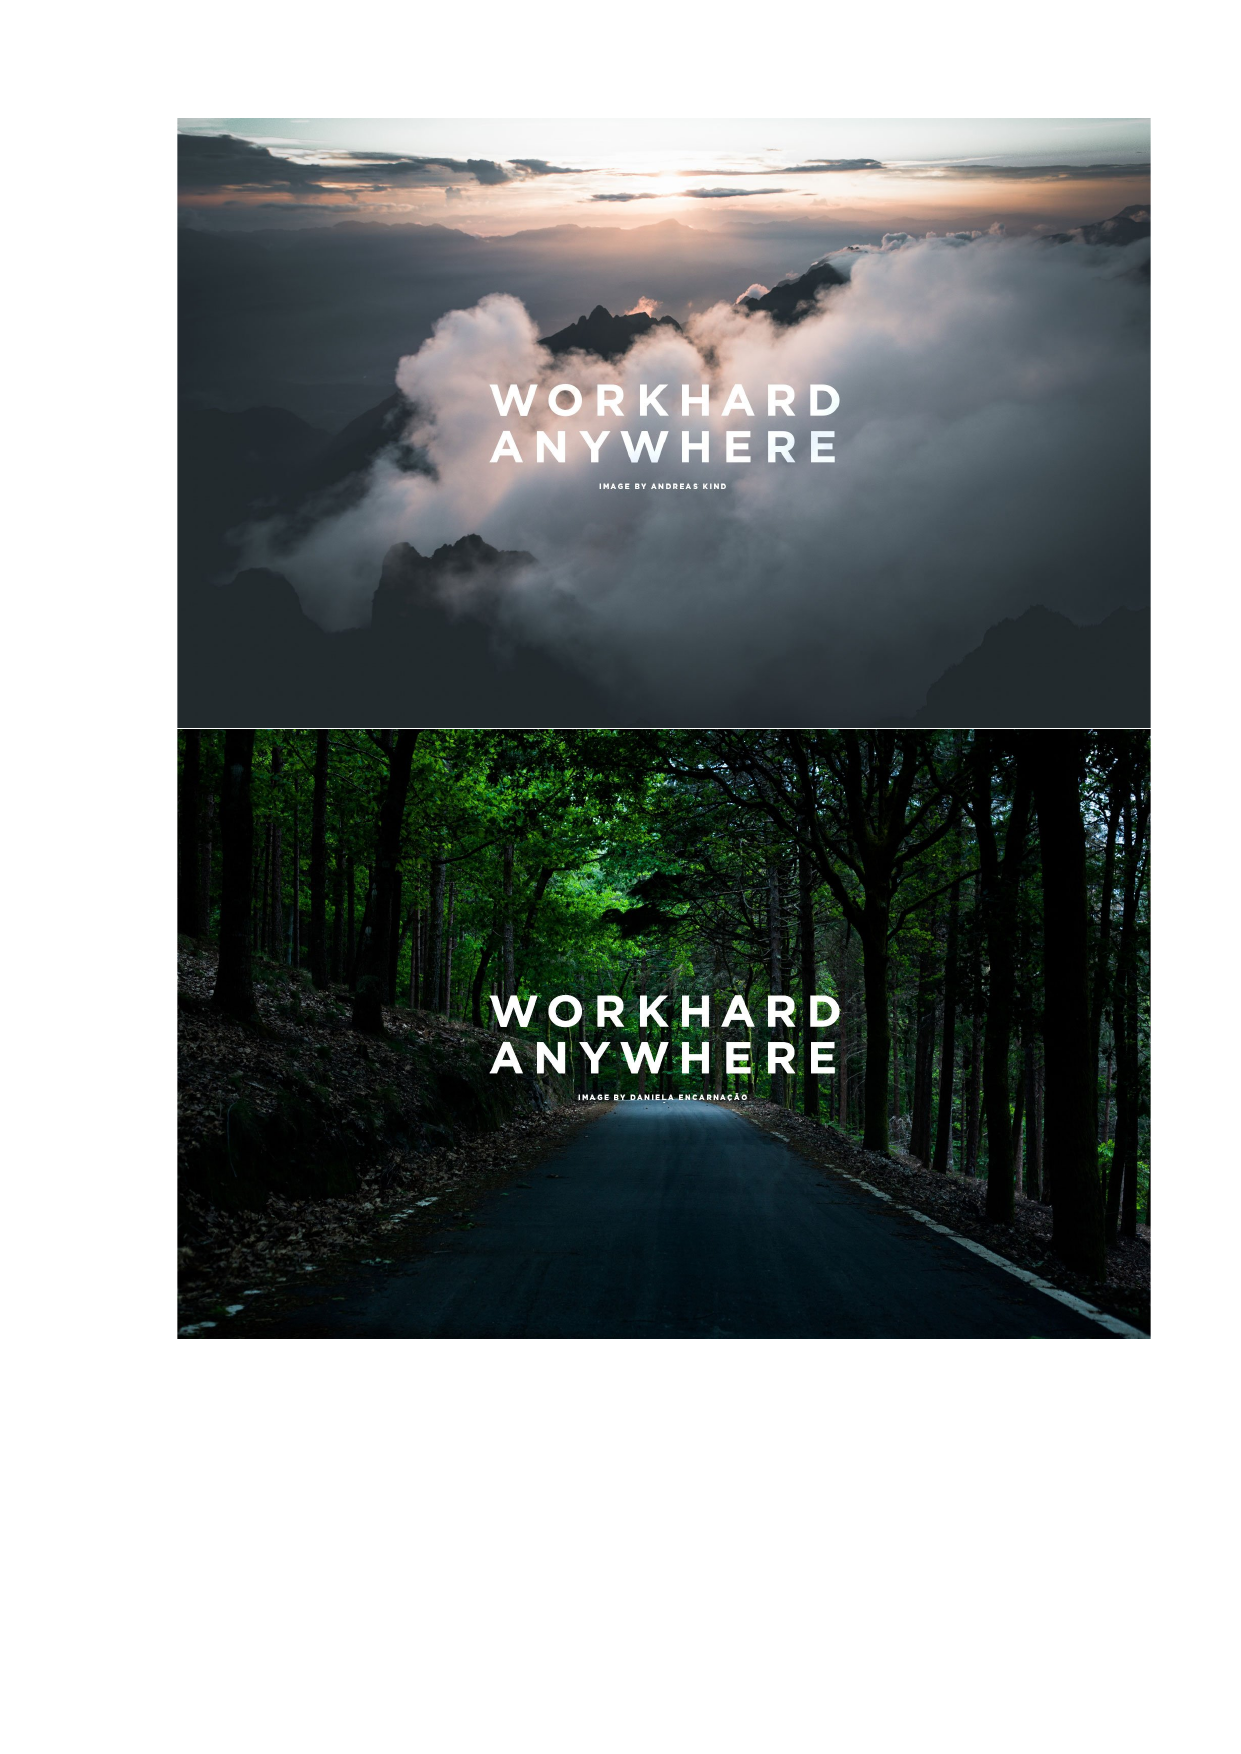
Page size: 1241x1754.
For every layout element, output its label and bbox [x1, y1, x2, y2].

picture [177, 729, 1151, 1339]
picture [177, 118, 1151, 728]
